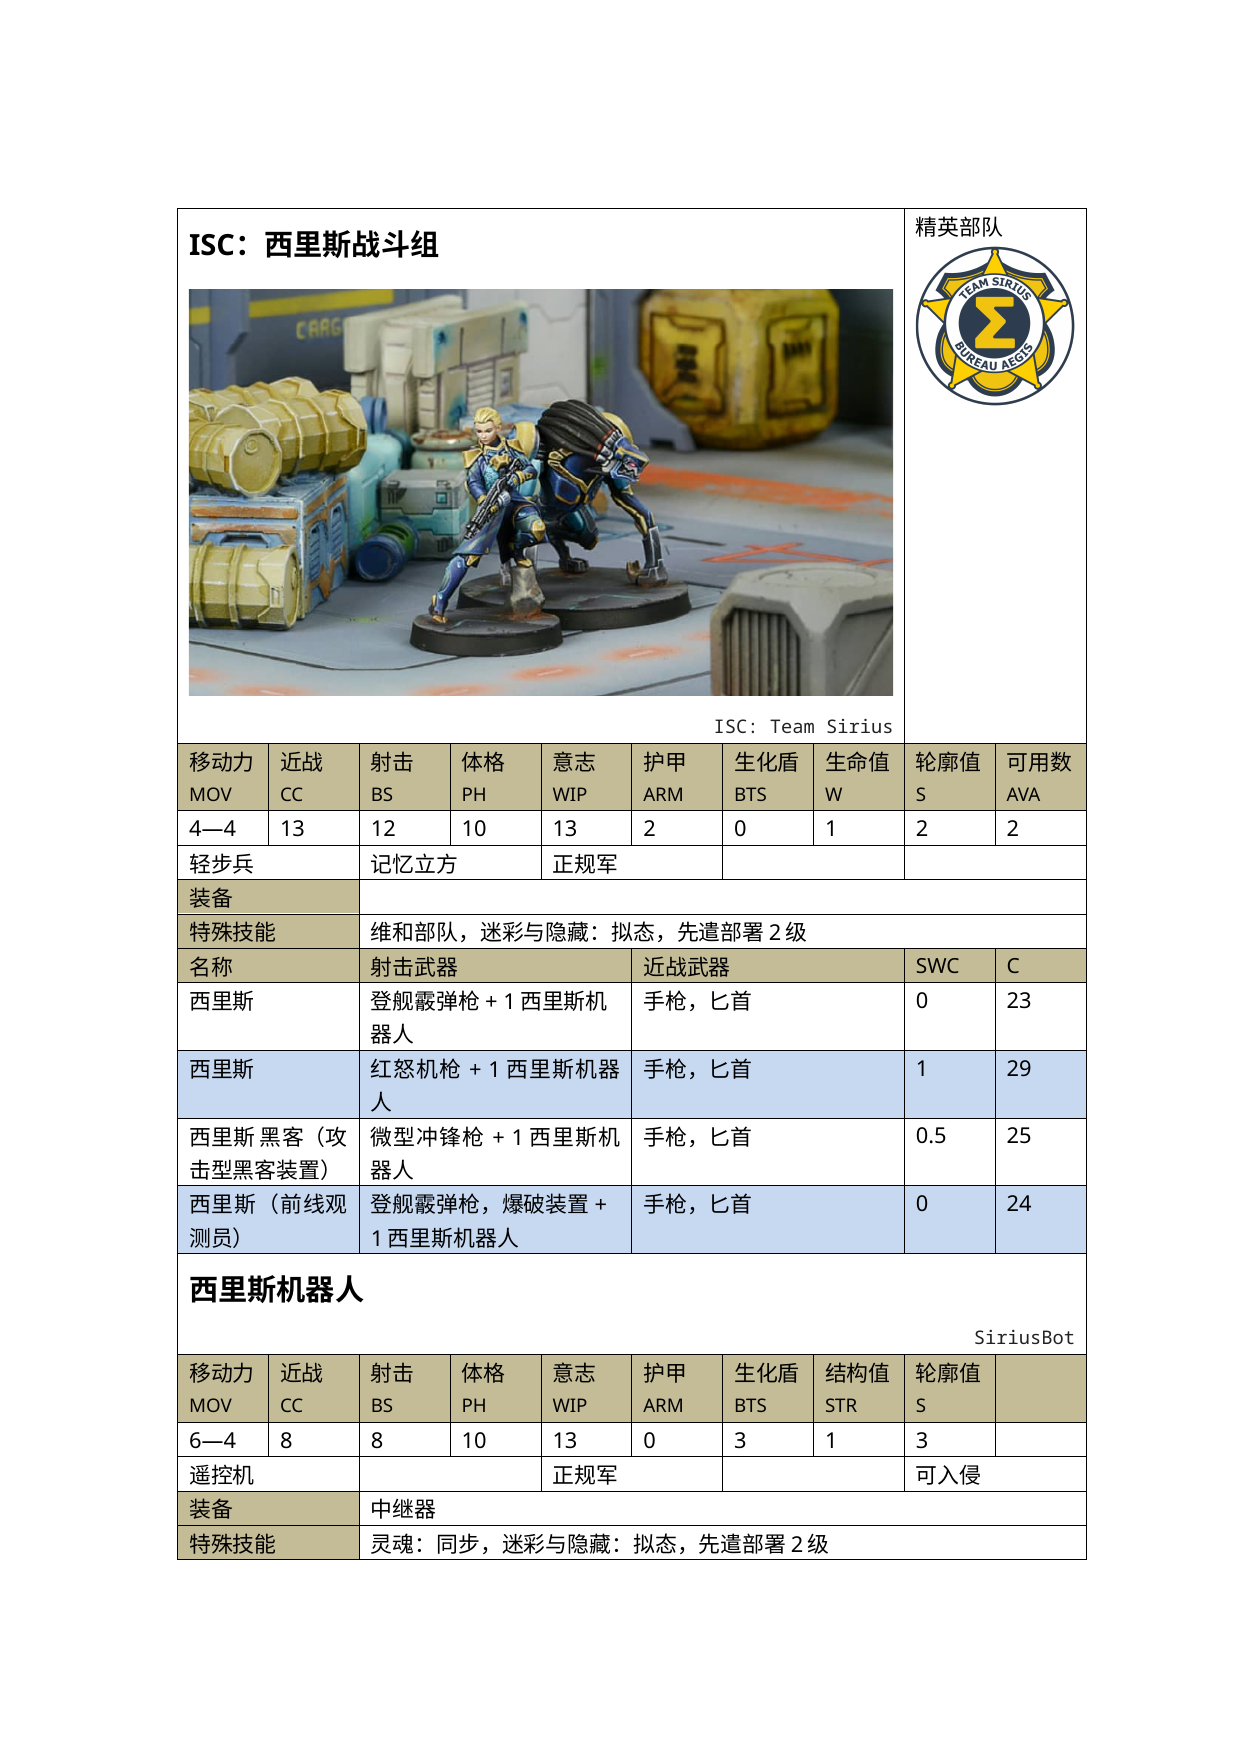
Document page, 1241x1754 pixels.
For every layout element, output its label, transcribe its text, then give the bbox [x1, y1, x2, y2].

table_cell 红怒机枪 + 1西里斯机器人 [360, 1051, 631, 1118]
table_cell 2 [905, 811, 995, 845]
table_cell 正规军 [542, 846, 722, 879]
table_cell 中继器 [360, 1492, 1086, 1525]
table_cell 登舰霰弹枪，爆破装置 + 1西里斯机器人 [360, 1186, 631, 1253]
table_cell 特殊技能 [178, 1526, 359, 1559]
table_cell [360, 1457, 541, 1491]
table_cell 微型冲锋枪 + 1西里斯机器人 [360, 1119, 631, 1185]
table_cell 灵魂：同步，迷彩与隐藏：拟态，先遣部署2级 [360, 1526, 1086, 1559]
table_cell 2 [632, 811, 722, 845]
table_cell 登舰霰弹枪 + 1西里斯机器人 [360, 983, 631, 1050]
table_cell 近战 CC [269, 744, 359, 810]
table_cell 10 [451, 1423, 541, 1456]
table_cell 1 [905, 1051, 995, 1118]
table_cell 轮廓值 S [905, 744, 995, 810]
table_cell 13 [542, 1423, 631, 1456]
table_cell 8 [360, 1423, 450, 1456]
table_cell 25 [996, 1119, 1086, 1185]
picture [915, 246, 1075, 406]
table_cell 生化盾 BTS [723, 1355, 813, 1422]
table_cell 结构值 STR [814, 1355, 904, 1422]
table_cell 西里斯 [178, 983, 359, 1050]
table_cell [996, 1423, 1086, 1456]
table_cell 13 [542, 811, 631, 845]
table_cell 西里斯机器人 SiriusBot [178, 1254, 1086, 1354]
table_cell 轻步兵 [178, 846, 359, 879]
picture [188, 289, 894, 696]
table_cell 装备 [178, 1492, 359, 1525]
table_cell 0.5 [905, 1119, 995, 1185]
table_cell 近战武器 [632, 949, 904, 982]
table_cell 移动力 MOV [178, 1355, 268, 1422]
table_cell 3 [723, 1423, 813, 1456]
table_cell 正规军 [542, 1457, 722, 1491]
table_cell 射击 BS [360, 744, 450, 810]
table_cell 轮廓值 S [905, 1355, 995, 1422]
table_cell 13 [269, 811, 359, 845]
table_cell 意志 WIP [542, 744, 631, 810]
table_cell 装备 [178, 880, 359, 913]
table_cell 生命值 W [814, 744, 904, 810]
table_cell 近战 CC [269, 1355, 359, 1422]
table_cell 0 [632, 1423, 722, 1456]
table_cell 射击武器 [360, 949, 631, 982]
table_cell 手枪，匕首 [632, 1119, 904, 1185]
table_cell 手枪，匕首 [632, 1051, 904, 1118]
table_cell 护甲 ARM [632, 744, 722, 810]
table_cell C [996, 949, 1086, 982]
table_cell 0 [905, 1186, 995, 1253]
table_cell 遥控机 [178, 1457, 359, 1491]
table_cell 4—4 [178, 811, 268, 845]
table_cell 12 [360, 811, 450, 845]
table_cell 8 [269, 1423, 359, 1456]
table_cell 3 [905, 1423, 995, 1456]
table_cell 护甲 ARM [632, 1355, 722, 1422]
table_cell 0 [905, 983, 995, 1050]
table_cell 可入侵 [905, 1457, 1086, 1491]
table_cell 特殊技能 [178, 915, 359, 948]
table_cell 西里斯 [178, 1051, 359, 1118]
table_cell 0 [723, 811, 813, 845]
table_cell [996, 1355, 1086, 1422]
table_cell 2 [996, 811, 1086, 845]
table_cell 意志 WIP [542, 1355, 631, 1422]
table_cell 名称 [178, 949, 359, 982]
table_cell 可用数 AVA [996, 744, 1086, 810]
table_cell [723, 1457, 904, 1491]
table_cell 维和部队，迷彩与隐藏：拟态，先遣部署2级 [360, 915, 1086, 948]
table_cell SWC [905, 949, 995, 982]
table_cell 西里斯（前线观测员） [178, 1186, 359, 1253]
table_cell 10 [451, 811, 541, 845]
table_cell 手枪，匕首 [632, 983, 904, 1050]
table_cell 24 [996, 1186, 1086, 1253]
table_cell [723, 846, 904, 879]
table_cell 23 [996, 983, 1086, 1050]
table_cell 射击 BS [360, 1355, 450, 1422]
table_header 精英部队 [905, 209, 1086, 743]
table_cell 6—4 [178, 1423, 268, 1456]
table_cell 体格 PH [451, 744, 541, 810]
table_cell 手枪，匕首 [632, 1186, 904, 1253]
table_cell [905, 846, 1086, 879]
table_cell [360, 880, 1086, 913]
table_header ISC：西里斯战斗组 ISC: Team Sirius [178, 209, 904, 743]
table_cell 记忆立方 [360, 846, 541, 879]
table_cell 1 [814, 811, 904, 845]
table_cell 西里斯 黑客（攻击型黑客装置） [178, 1119, 359, 1185]
table_cell 1 [814, 1423, 904, 1456]
table_cell 29 [996, 1051, 1086, 1118]
table_cell 移动力 MOV [178, 744, 268, 810]
table_cell 体格 PH [451, 1355, 541, 1422]
table_cell 生化盾 BTS [723, 744, 813, 810]
